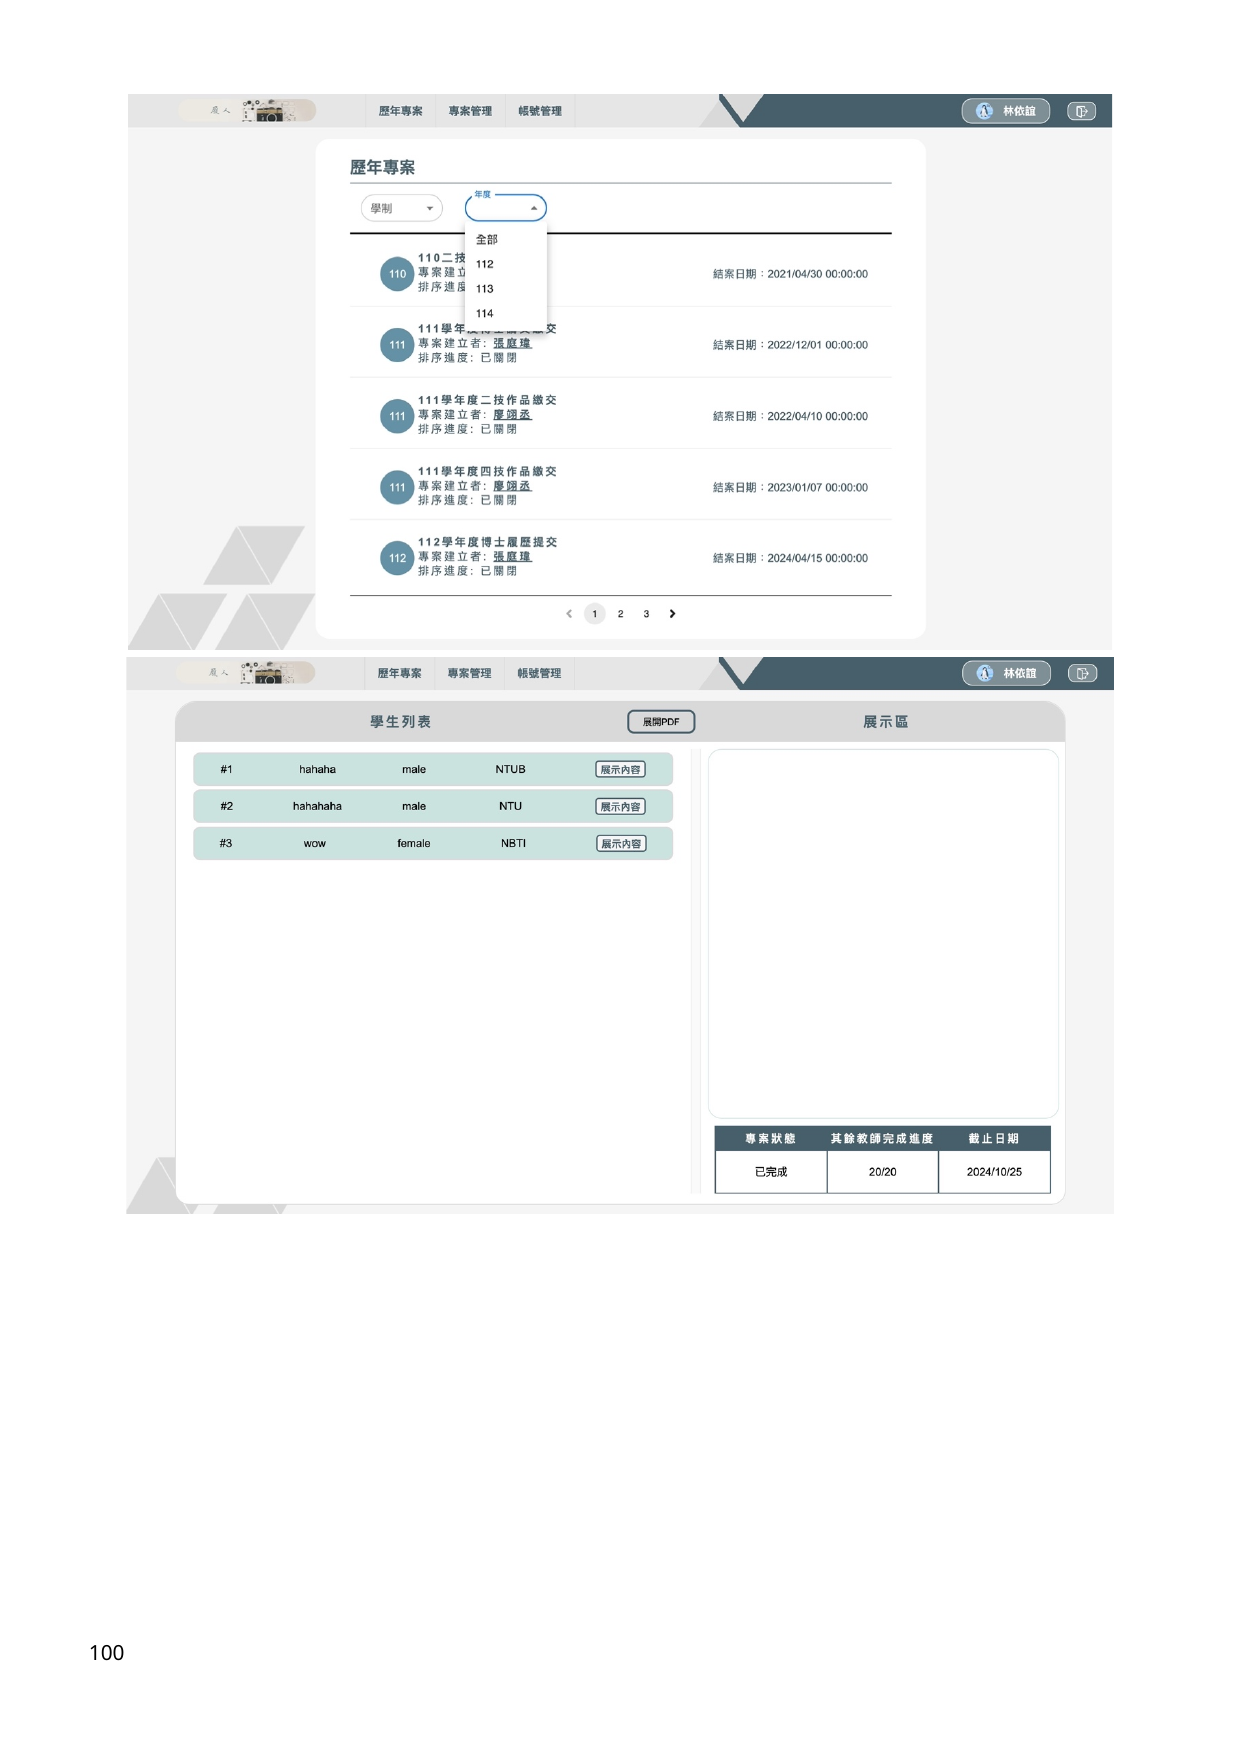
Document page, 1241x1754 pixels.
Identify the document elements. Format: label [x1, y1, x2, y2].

picture [126, 657, 1114, 1214]
picture [128, 94, 1113, 650]
